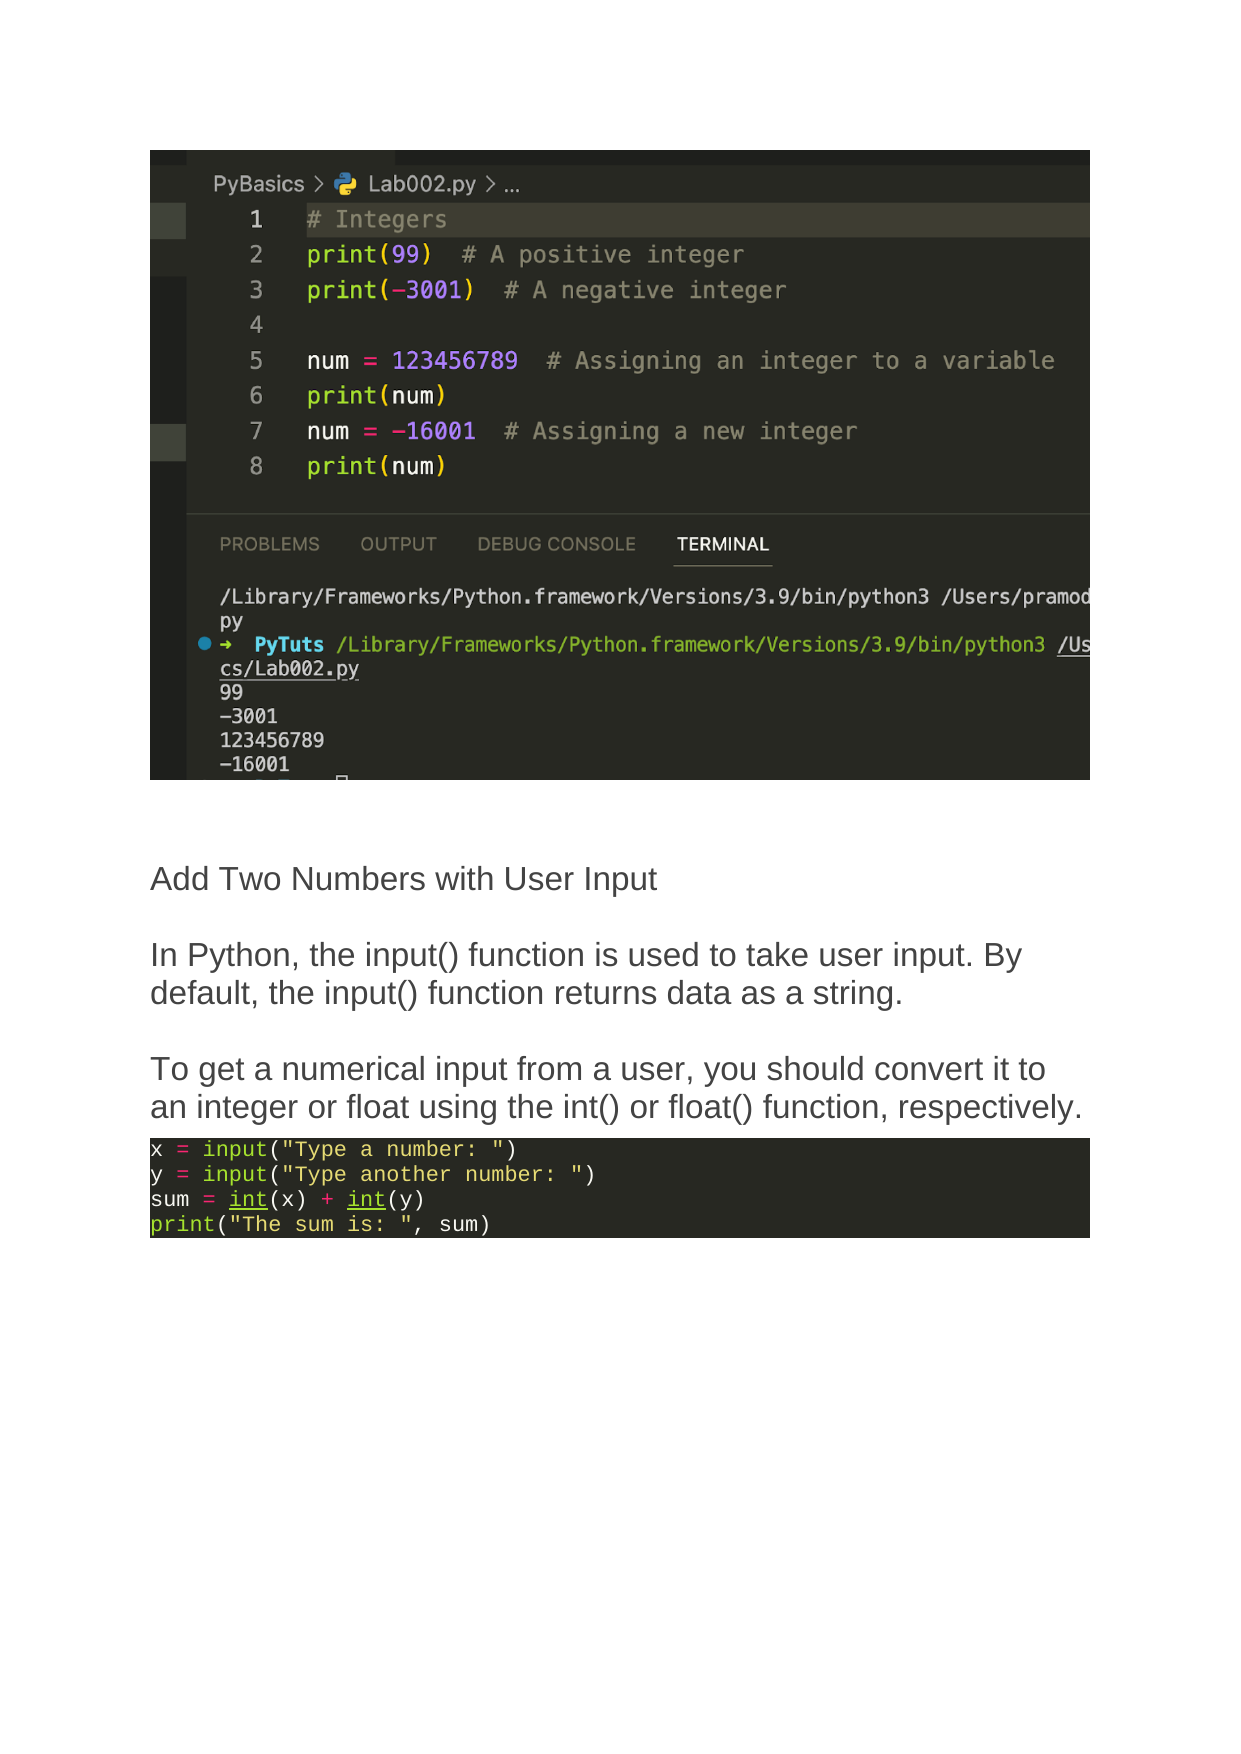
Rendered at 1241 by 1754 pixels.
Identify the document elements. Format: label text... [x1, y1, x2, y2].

text x = input("Type a number: ") [150, 1138, 1090, 1163]
text print("The sum is: ", sum) [150, 1213, 1090, 1238]
picture [150, 150, 1090, 780]
text sum = int(x) + int(y) [150, 1188, 1090, 1213]
text To get a numerical input from a user, you should convert it to an integer or float using the int() or float() function, respectively. [150, 1049, 1090, 1126]
text Add Two Numbers with User Input [150, 859, 1090, 897]
text y = input("Type another number: ") [150, 1163, 1090, 1188]
text In Python, the input() function is used to take user input. By default, the input() function returns data as a string. [150, 935, 1090, 1012]
